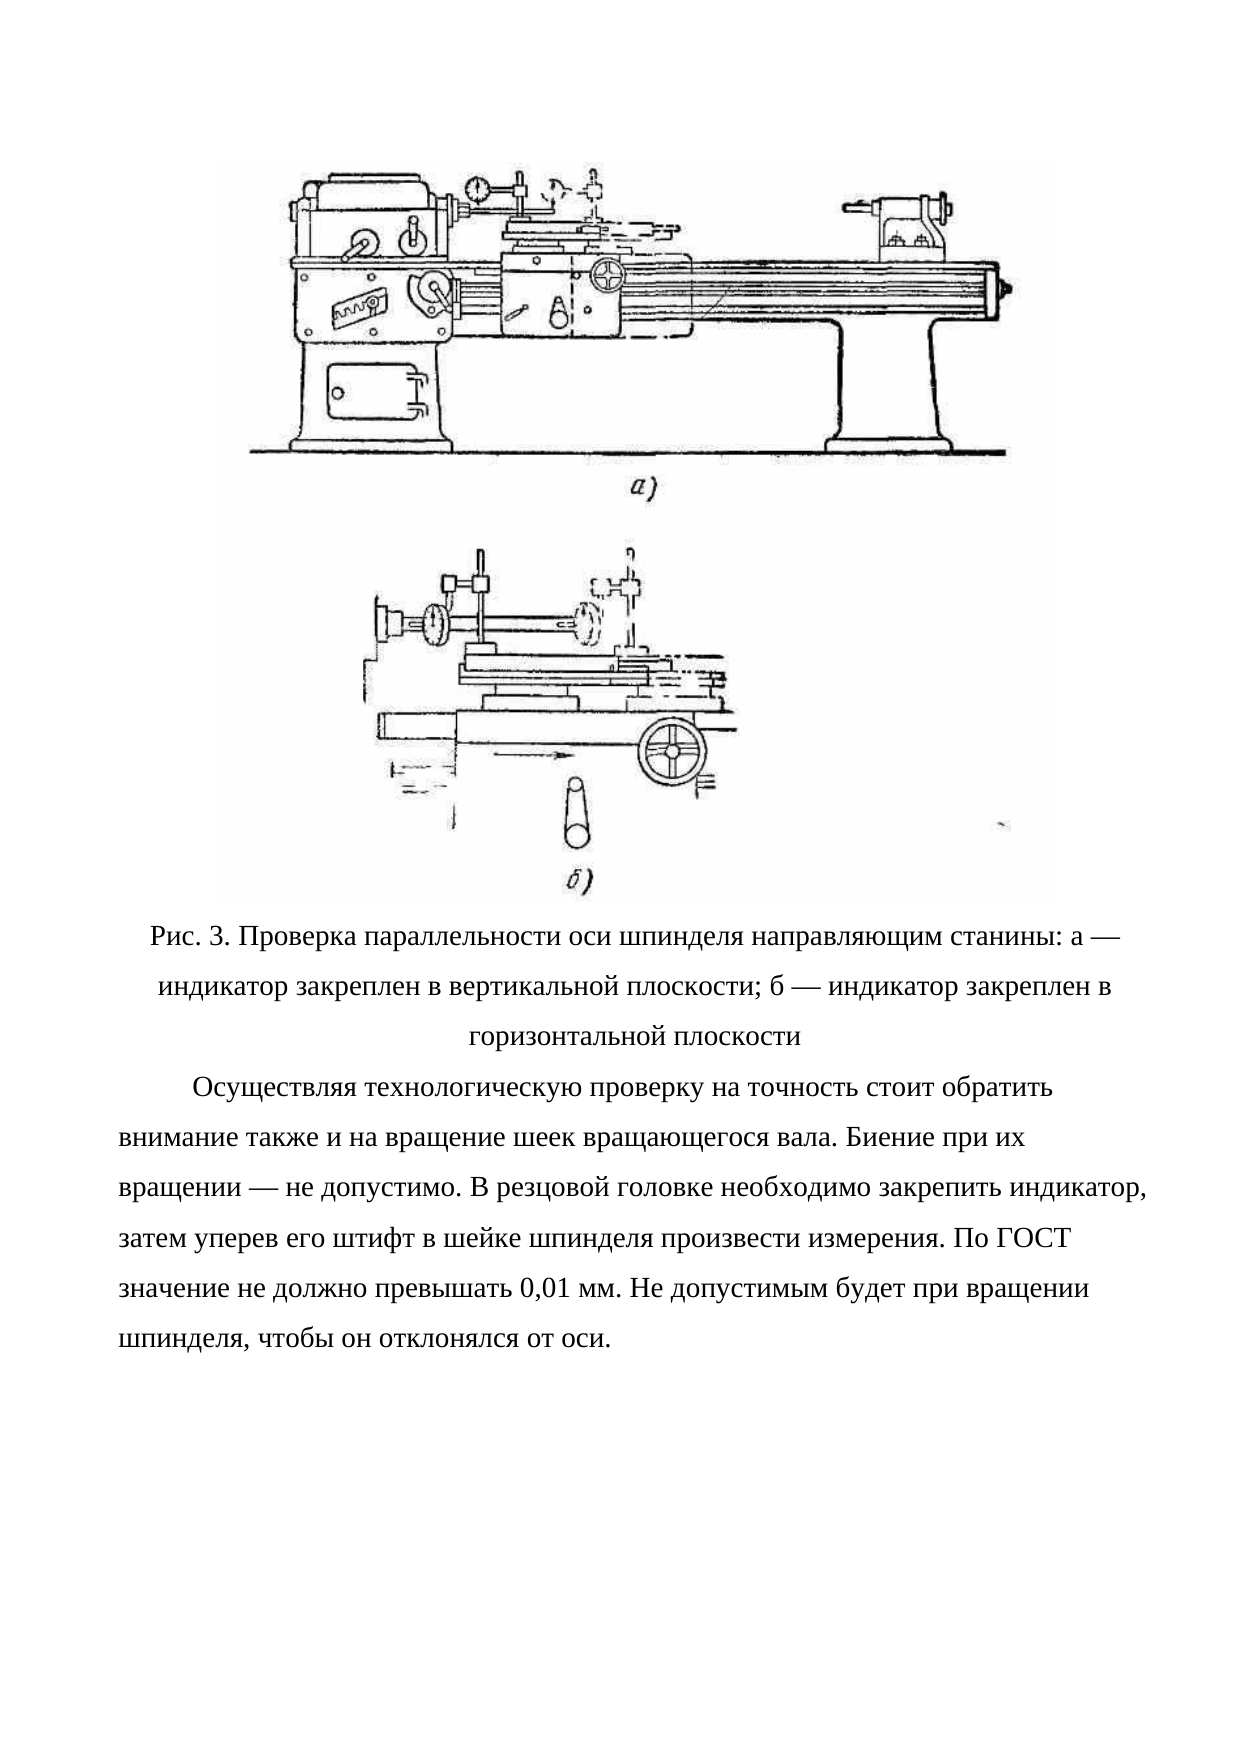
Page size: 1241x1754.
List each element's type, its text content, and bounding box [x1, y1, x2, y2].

text Осуществляя технологическую проверку на точность стоит обратить внимание также и на вращение шеек вращающегося вала. Биение при их вращении — не допустимо. В резцовой головке необходимо закрепить индикатор, затем уперев его штифт в шейке шпинделя произвести измерения. По ГОСТ значение не должно превышать 0,01 мм. Не допустимым будет при вращении шпинделя, чтобы он отклонялся от оси. [118, 1069, 1152, 1354]
text Рис. 3. Проверка параллельности оси шпинделя направляющим станины: а — индикатор закреплен в вертикальной плоскости; б — индикатор закреплен в горизонтальной плоскости [118, 918, 1152, 1052]
picture [217, 162, 1053, 902]
